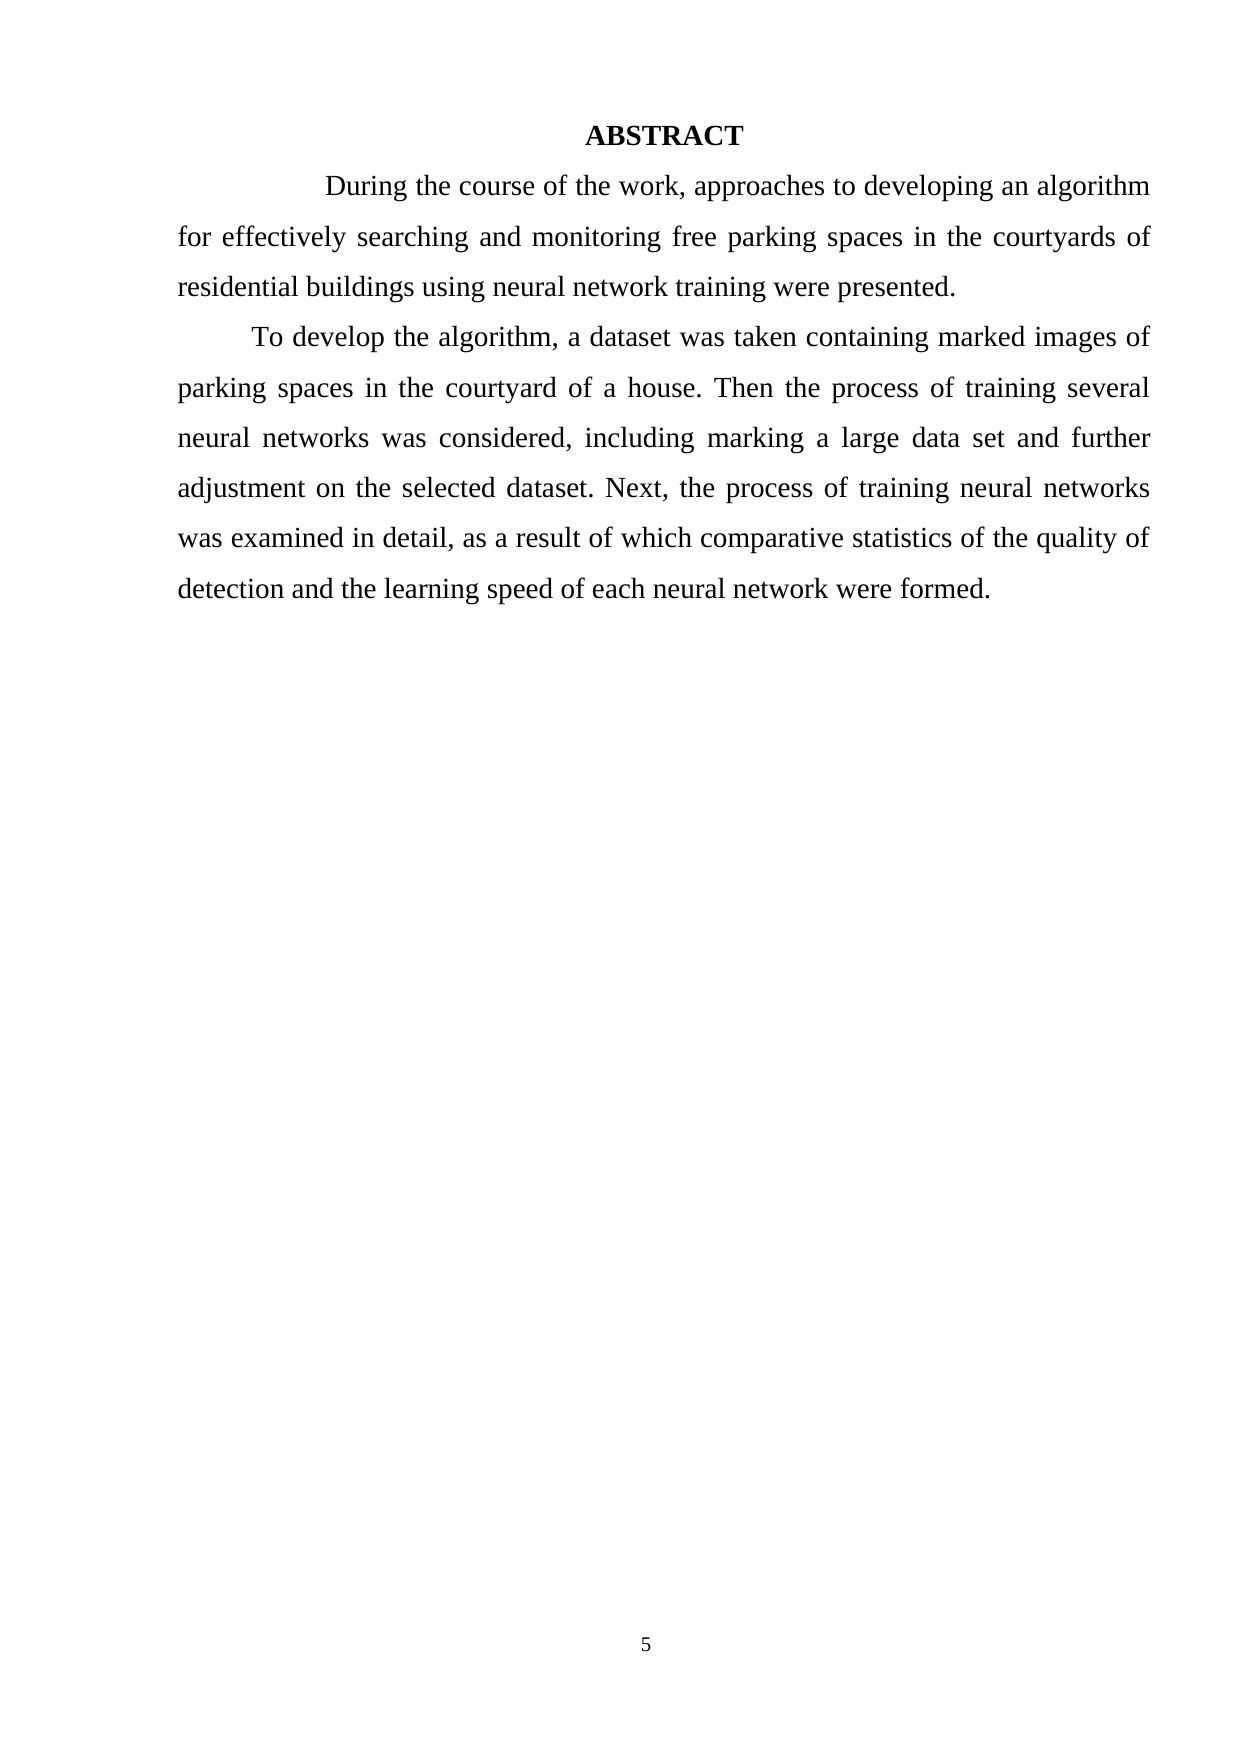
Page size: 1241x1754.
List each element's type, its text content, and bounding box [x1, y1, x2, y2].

text ABSTRACT [177, 118, 1152, 152]
text To develop the algorithm, a dataset was taken containing marked images of parking spaces in the courtyard of a house. Then the process of training several neural networks was considered, including marking a large data set and further adjustment on the selected dataset. Next, the process of training neural networks was examined in detail, as a result of which comparative statistics of the quality of detection and the learning speed of each neural network were formed. [177, 319, 1152, 604]
text During the course of the work, approaches to developing an algorithm for effectively searching and monitoring free parking spaces in the courtyards of residential buildings using neural network training were presented. [177, 168, 1152, 303]
